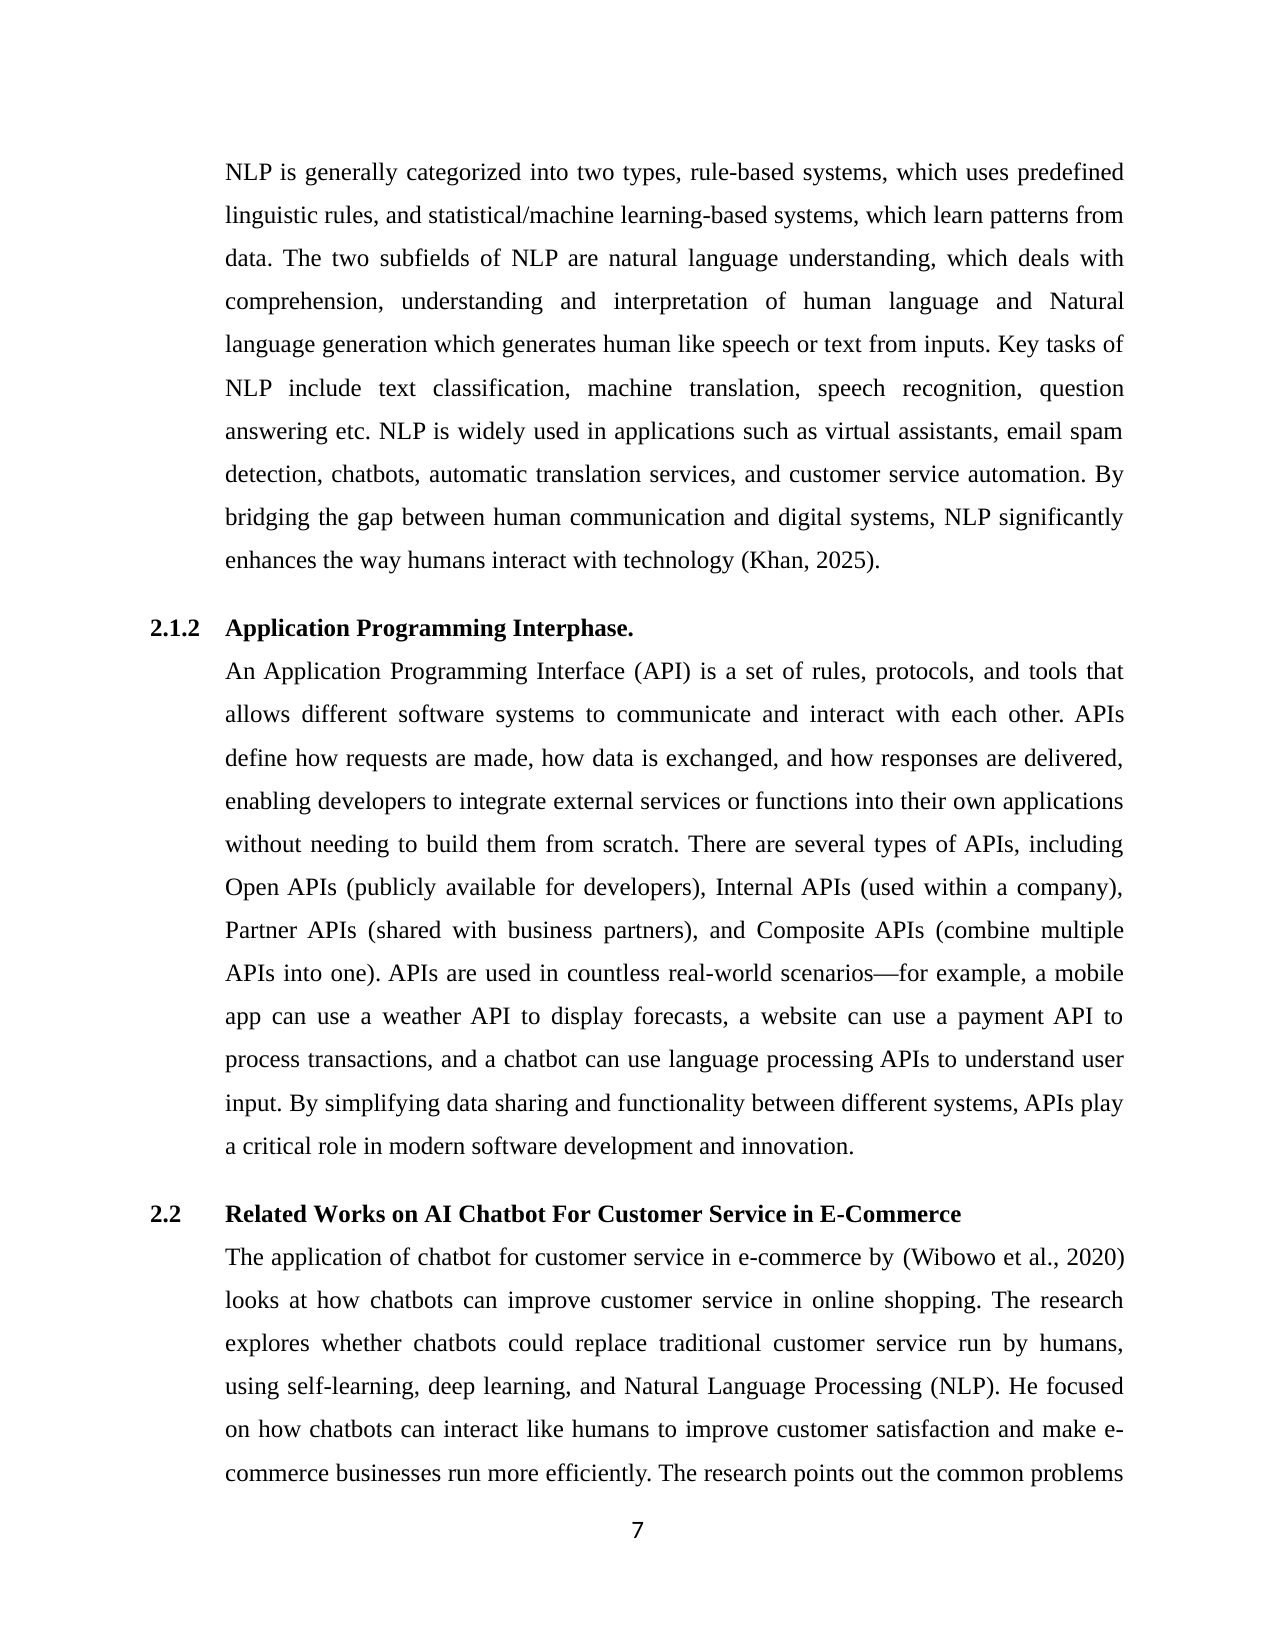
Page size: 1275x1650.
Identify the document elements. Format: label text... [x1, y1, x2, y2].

subtitle 2.1.2 Application Programming Interphase. [150, 613, 1125, 642]
subtitle 2.2 Related Works on AI Chatbot For Customer Service in E-Commerce [150, 1199, 1125, 1228]
text An Application Programming Interface (API) is a set of rules, protocols, and tools that allows different software systems to communicate and interact with each other. APIs define how requests are made, how data is exchanged, and how responses are delivered, enabling developers to integrate external services or functions into their own applications without needing to build them from scratch. There are several types of APIs, including Open APIs (publicly available for developers), Internal APIs (used within a company), Partner APIs (shared with business partners), and Composite APIs (combine multiple APIs into one). APIs are used in countless real-world scenarios—for example, a mobile app can use a weather API to display forecasts, a website can use a payment API to process transactions, and a chatbot can use language processing APIs to understand user input. By simplifying data sharing and functionality between different systems, APIs play a critical role in modern software development and innovation. [225, 656, 1125, 1159]
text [225, 1242, 1125, 1486]
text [225, 157, 1125, 574]
